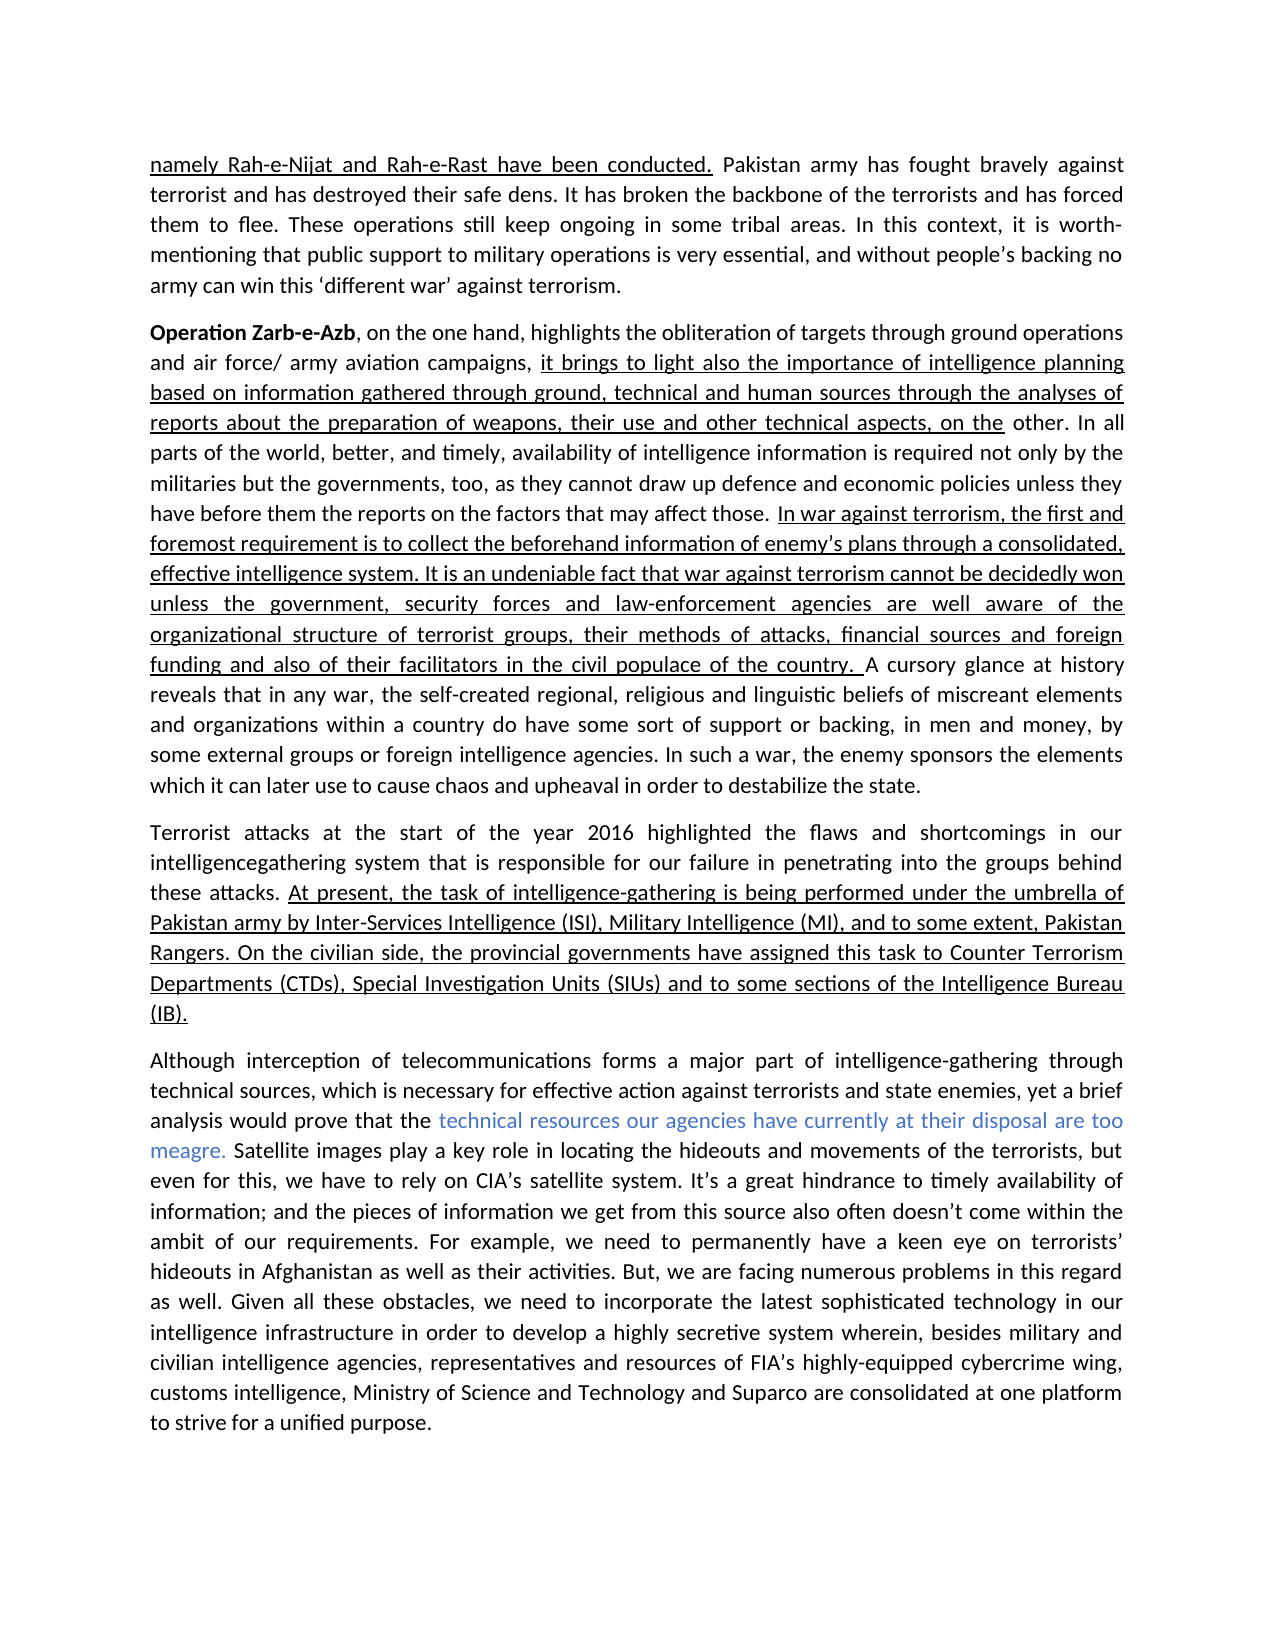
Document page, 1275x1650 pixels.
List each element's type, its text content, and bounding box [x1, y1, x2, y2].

text Operation Zarb-e-Azb, on the one hand, highlights the obliteration of targets through ground operations and air force/ army aviation campaigns, it brings to light also the importance of intelligence planning based on information gathered through ground, technical and human sources through the analyses of reports about the preparation of weapons, their use and other technical aspects, on the other. In all parts of the world, better, and timely, availability of intelligence information is required not only by the militaries but the governments, too, as they cannot draw up defence and economic policies unless they have before them the reports on the factors that may affect those. In war against terrorism, the first and foremost requirement is to collect the beforehand information of enemy’s plans through a consolidated, effective intelligence system. It is an undeniable fact that war against terrorism cannot be decidedly won unless the government, security forces and law-enforcement agencies are well aware of the organizational structure of terrorist groups, their methods of attacks, financial sources and foreign funding and also of their facilitators in the civil populace of the country. A cursory glance at history reveals that in any war, the self-created regional, religious and linguistic beliefs of miscreant elements and organizations within a country do have some sort of support or backing, in men and money, by some external groups or foreign intelligence agencies. In such a war, the enemy sponsors the elements which it can later use to cause chaos and upheaval in order to destabilize the state. [150, 615, 1125, 799]
text Terrorist attacks at the start of the year 2016 highlighted the flaws and shortcomings in our intelligencegathering system that is responsible for our failure in penetrating into the groups behind these attacks. At present, the task of intelligence-gathering is being performed under the umbrella of Pakistan army by Inter-Services Intelligence (ISI), Military Intelligence (MI), and to some extent, Pakistan Rangers. On the civilian side, the provincial governments have assigned this task to Counter Terrorism Departments (CTDs), Special Investigation Units (SIUs) and to some sections of the Intelligence Bureau (IB). [150, 818, 1125, 932]
text Although interception of telecommunications forms a major part of intelligence-gathering through technical sources, which is necessary for effective action against terrorists and state enemies, yet a brief analysis would prove that the technical resources our agencies have currently at their disposal are too meagre. Satellite images play a key role in locating the hideouts and movements of the terrorists, but even for this, we have to rely on CIA’s satellite system. It’s a great hindrance to timely availability of information; and the pieces of information we get from this source also often doesn’t come within the ambit of our requirements. For example, we need to permanently have a keen eye on terrorists’ hideouts in Afghanistan as well as their activities. But, we are facing numerous problems in this regard as well. Given all these obstacles, we need to incorporate the latest sophisticated technology in our intelligence infrastructure in order to develop a highly secretive system wherein, besides military and civilian intelligence agencies, representatives and resources of FIA’s highly-equipped cybercrime wing, customs intelligence, Ministry of Science and Technology and Suparco are consolidated at one platform to strive for a unified purpose. [150, 1046, 1125, 1436]
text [150, 150, 1125, 299]
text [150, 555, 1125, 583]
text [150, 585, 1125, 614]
text Operation Zarb-e-Azb, on the one hand, highlights the obliteration of targets through ground operations and air force/ army aviation campaigns, it brings to light also the importance of intelligence planning based on information gathered through ground, technical and human sources through the analyses of reports about the preparation of weapons, their use and other technical aspects, on the other. In all parts of the world, better, and timely, availability of intelligence information is required not only by the militaries but the governments, too, as they cannot draw up defence and economic policies unless they have before them the reports on the factors that may affect those. In war against terrorism, the first and foremost requirement is to collect the beforehand information of enemy’s plans through a consolidated, effective intelligence system. It is an undeniable fact that war against terrorism cannot be decidedly won unless the government, security forces and law-enforcement agencies are well aware of the organizational structure of terrorist groups, their methods of attacks, financial sources and foreign funding and also of their facilitators in the civil populace of the country. A cursory glance at history reveals that in any war, the self-created regional, religious and linguistic beliefs of miscreant elements and organizations within a country do have some sort of support or backing, in men and money, by some external groups or foreign intelligence agencies. In such a war, the enemy sponsors the elements which it can later use to cause chaos and upheaval in order to destabilize the state. [150, 318, 1125, 553]
